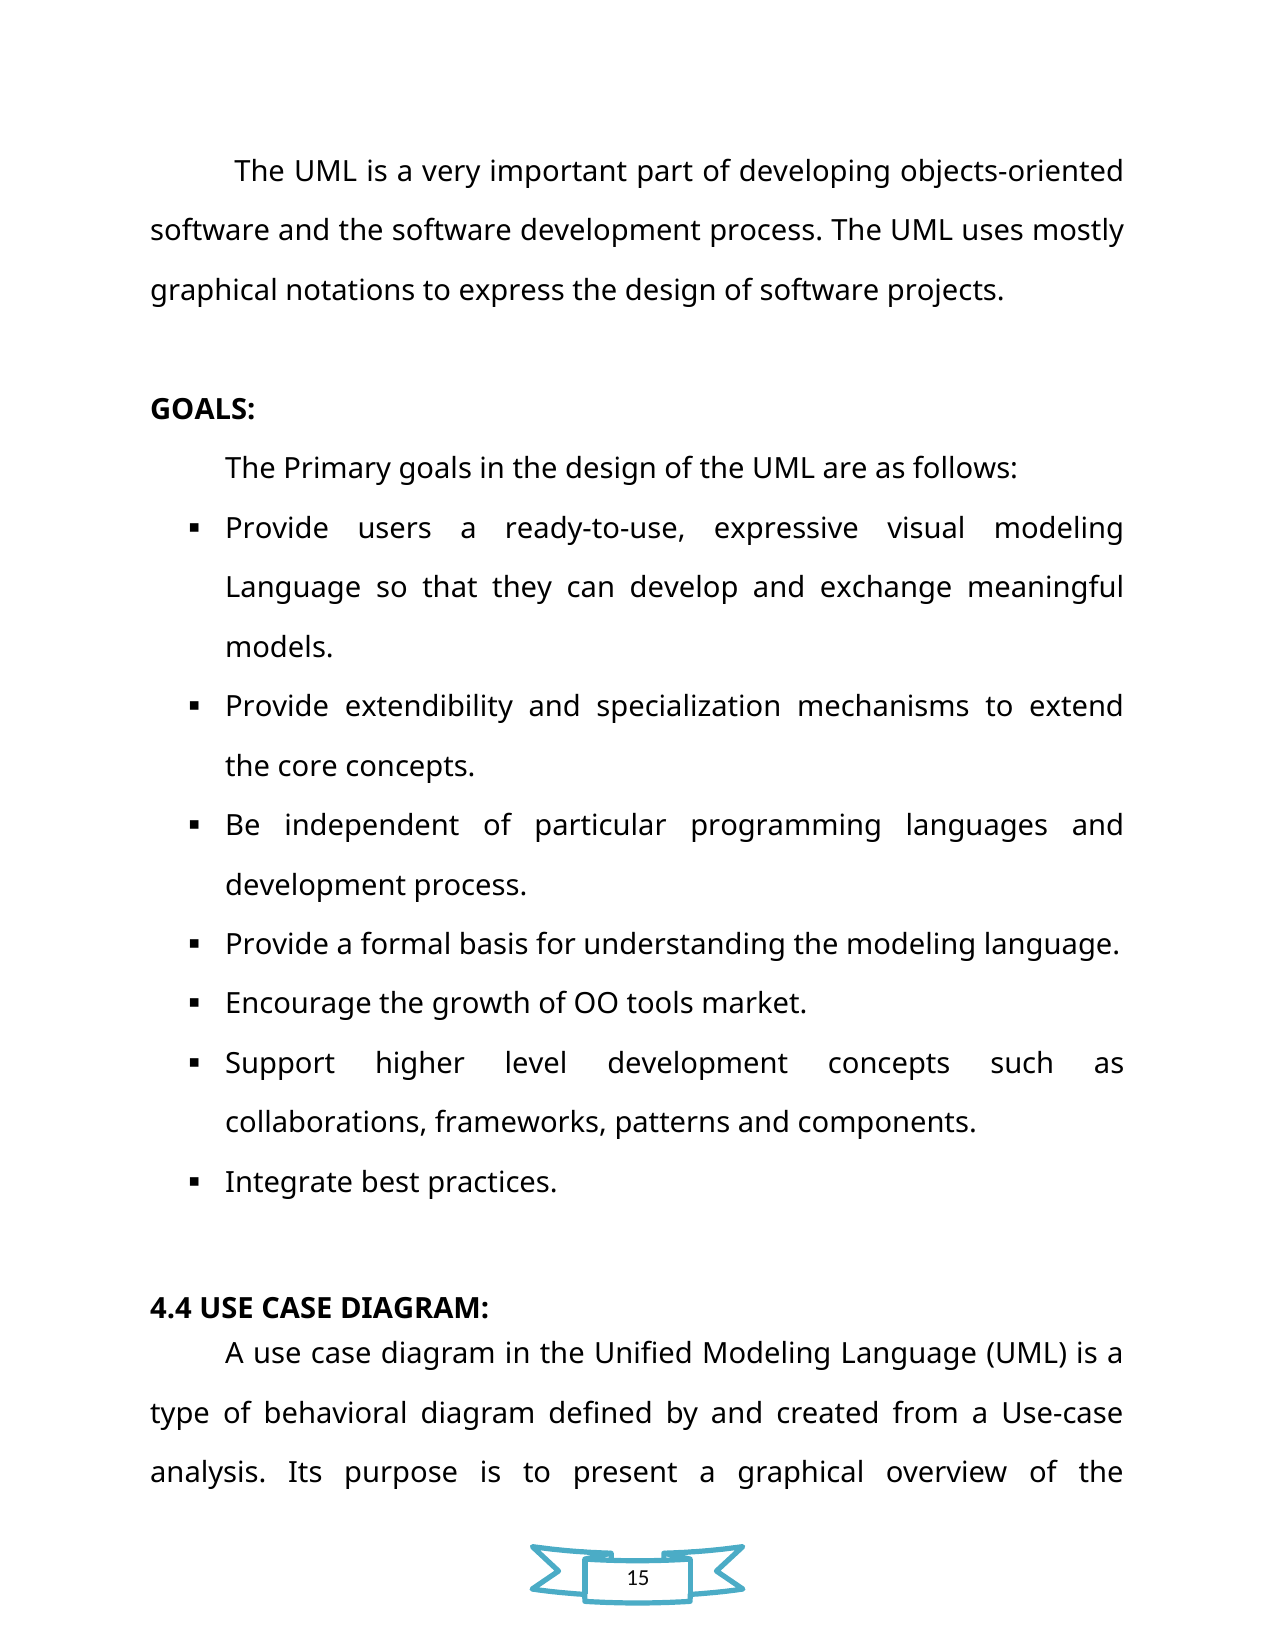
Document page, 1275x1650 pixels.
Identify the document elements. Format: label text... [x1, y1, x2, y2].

list Provide extendibility and specialization mechanisms to extend the core concepts. [187, 685, 1125, 784]
list Provide users a ready-to-use, expressive visual modeling Language so that they can develop and exchange meaningful models. [187, 507, 1125, 666]
list Integrate best practices. [187, 1161, 1125, 1201]
list Encourage the growth of OO tools market. [187, 983, 1125, 1022]
list Provide a formal basis for understanding the modeling language. [187, 923, 1125, 963]
list Be independent of particular programming languages and development process. [187, 804, 1125, 903]
subtitle 4.4 USE CASE DIAGRAM: [150, 1287, 1125, 1327]
list Support higher level development concepts such as collaborations, frameworks, patterns and components. [187, 1042, 1125, 1141]
text GOALS: [150, 388, 1125, 428]
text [150, 1333, 1125, 1491]
list The Primary goals in the design of the UML are as follows: [150, 447, 1125, 487]
list The UML is a very important part of developing objects-oriented software and the software development process. The UML uses mostly graphical notations to express the design of software projects. [150, 150, 1125, 309]
